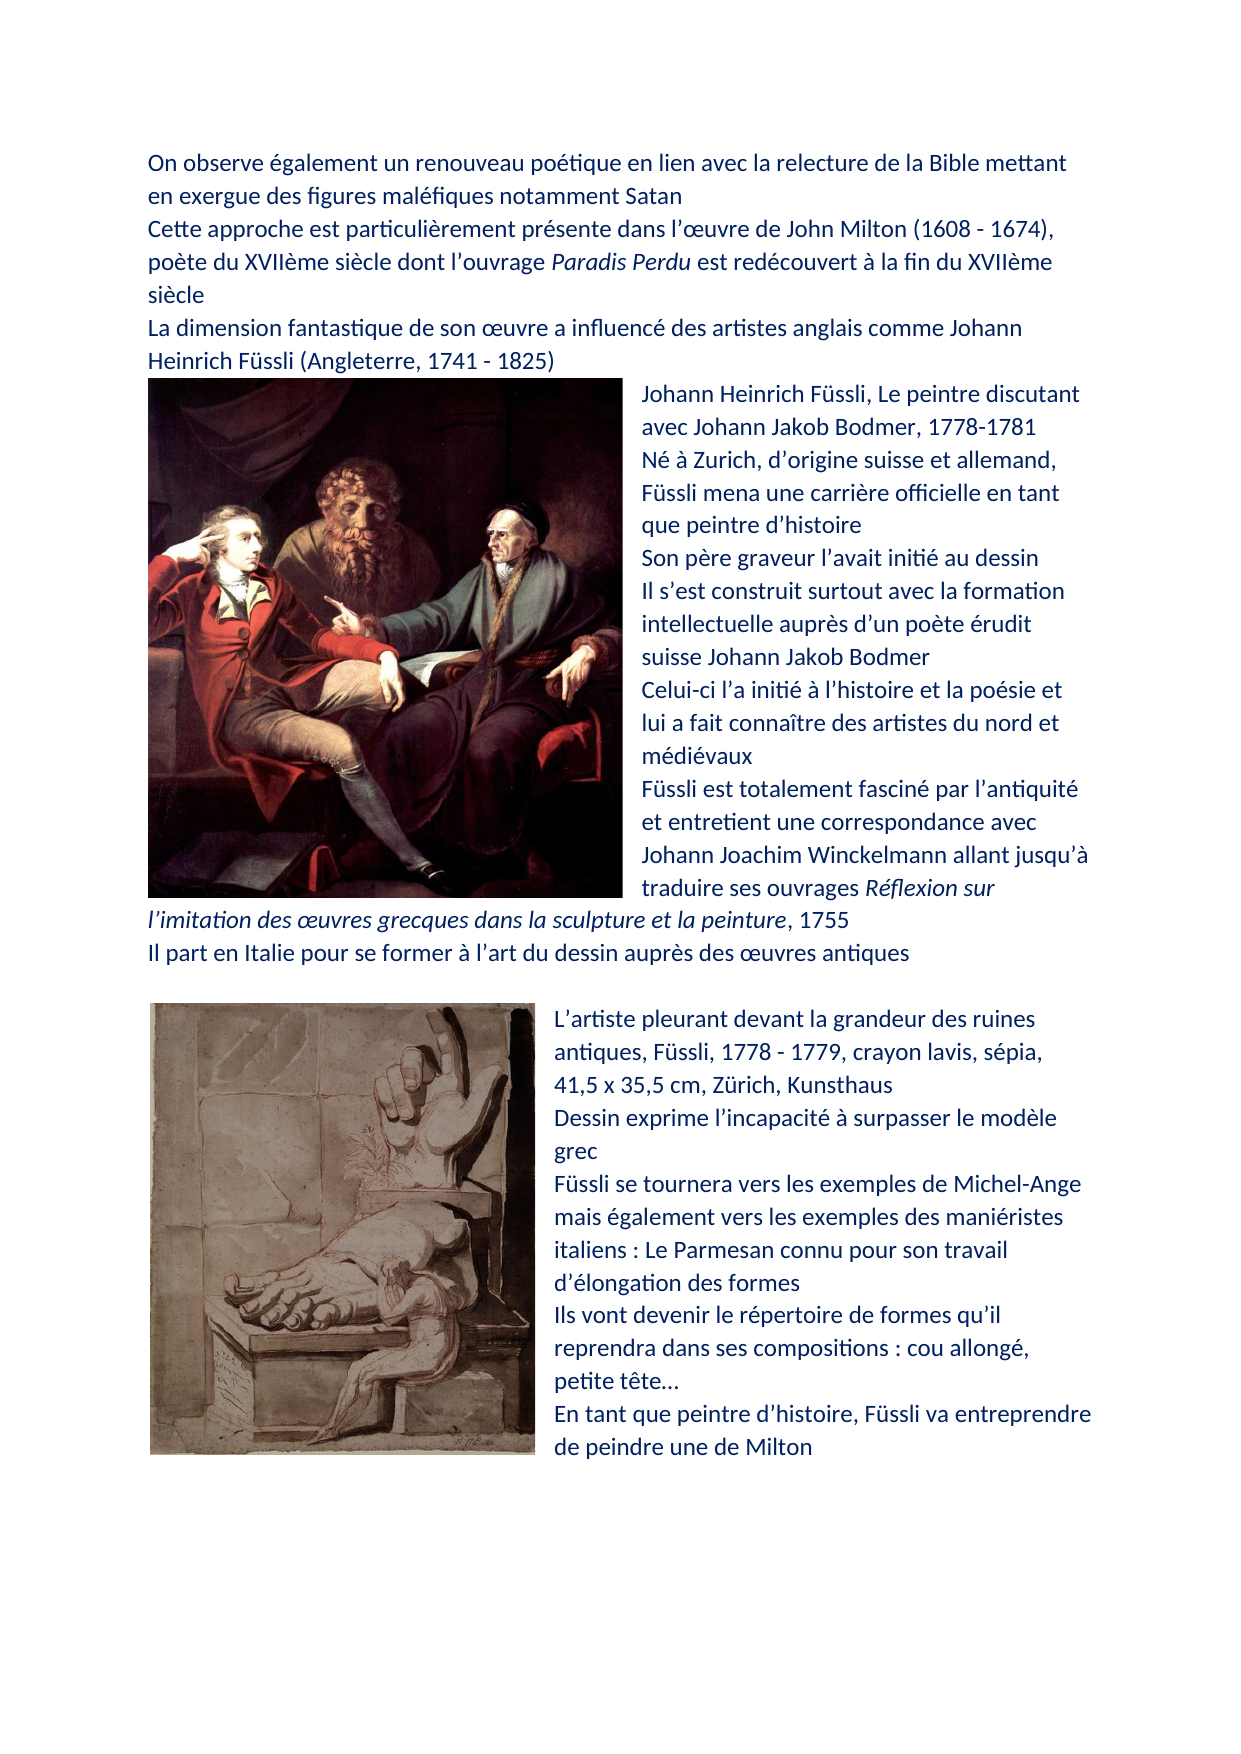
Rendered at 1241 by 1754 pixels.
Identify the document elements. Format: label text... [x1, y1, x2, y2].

text La dimension fantastique de son œuvre a influencé des artistes anglais comme Johann Heinrich Füssli (Angleterre, 1741 - 1825) [148, 312, 1093, 376]
text Il part en Italie pour se former à l’art du dessin auprès des œuvres antiques [148, 938, 1093, 968]
picture [147, 1003, 536, 1454]
picture [147, 378, 623, 897]
text Il s’est construit surtout avec la formation intellectuelle auprès d’un poète érudit suisse Johann Jakob Bodmer [623, 576, 1093, 672]
text Cette approche est particulièrement présente dans l’œuvre de John Milton (1608 - 1674), poète du XVIIème siècle dont l’ouvrage Paradis Perdu est redécouvert à la fin du XVIIème siècle [148, 213, 1093, 310]
text En tant que peintre d’histoire, Füssli va entreprendre de peindre une de Milton [148, 1398, 1093, 1462]
text Né à Zurich, d’origine suisse et allemand, Füssli mena une carrière officielle en tant que peintre d’histoire [623, 444, 1093, 540]
text On observe également un renouveau poétique en lien avec la relecture de la Bible mettant en exergue des figures maléfiques notamment Satan [148, 148, 1093, 211]
text Füssli est totalement fasciné par l’antiquité et entretient une correspondance avec Johann Joachim Winckelmann allant jusqu’à traduire ses ouvrages Réflexion sur l’imitation des œuvres grecques dans la sculpture et la peinture, 1755 [148, 773, 1093, 935]
text Dessin exprime l’incapacité à surpasser le modèle grec [536, 1102, 1093, 1166]
text Celui-ci l’a initié à l’histoire et la poésie et lui a fait connaître des artistes du nord et médiévaux [623, 674, 1093, 771]
text L’artiste pleurant devant la grandeur des ruines antiques, Füssli, 1778 - 1779, crayon lavis, sépia, 41,5 x 35,5 cm, Zürich, Kunsthaus [536, 1003, 1093, 1100]
text Son père graveur l’avait initié au dessin [623, 543, 1093, 573]
text Johann Heinrich Füssli, Le peintre discutant avec Johann Jakob Bodmer, 1778-1781 [623, 378, 1093, 441]
text Füssli se tournera vers les exemples de Michel-Ange mais également vers les exemples des maniéristes italiens : Le Parmesan connu pour son travail d’élongation des formes [536, 1168, 1093, 1297]
text Ils vont devenir le répertoire de formes qu’il reprendra dans ses compositions : cou allongé, petite tête… [536, 1300, 1093, 1396]
